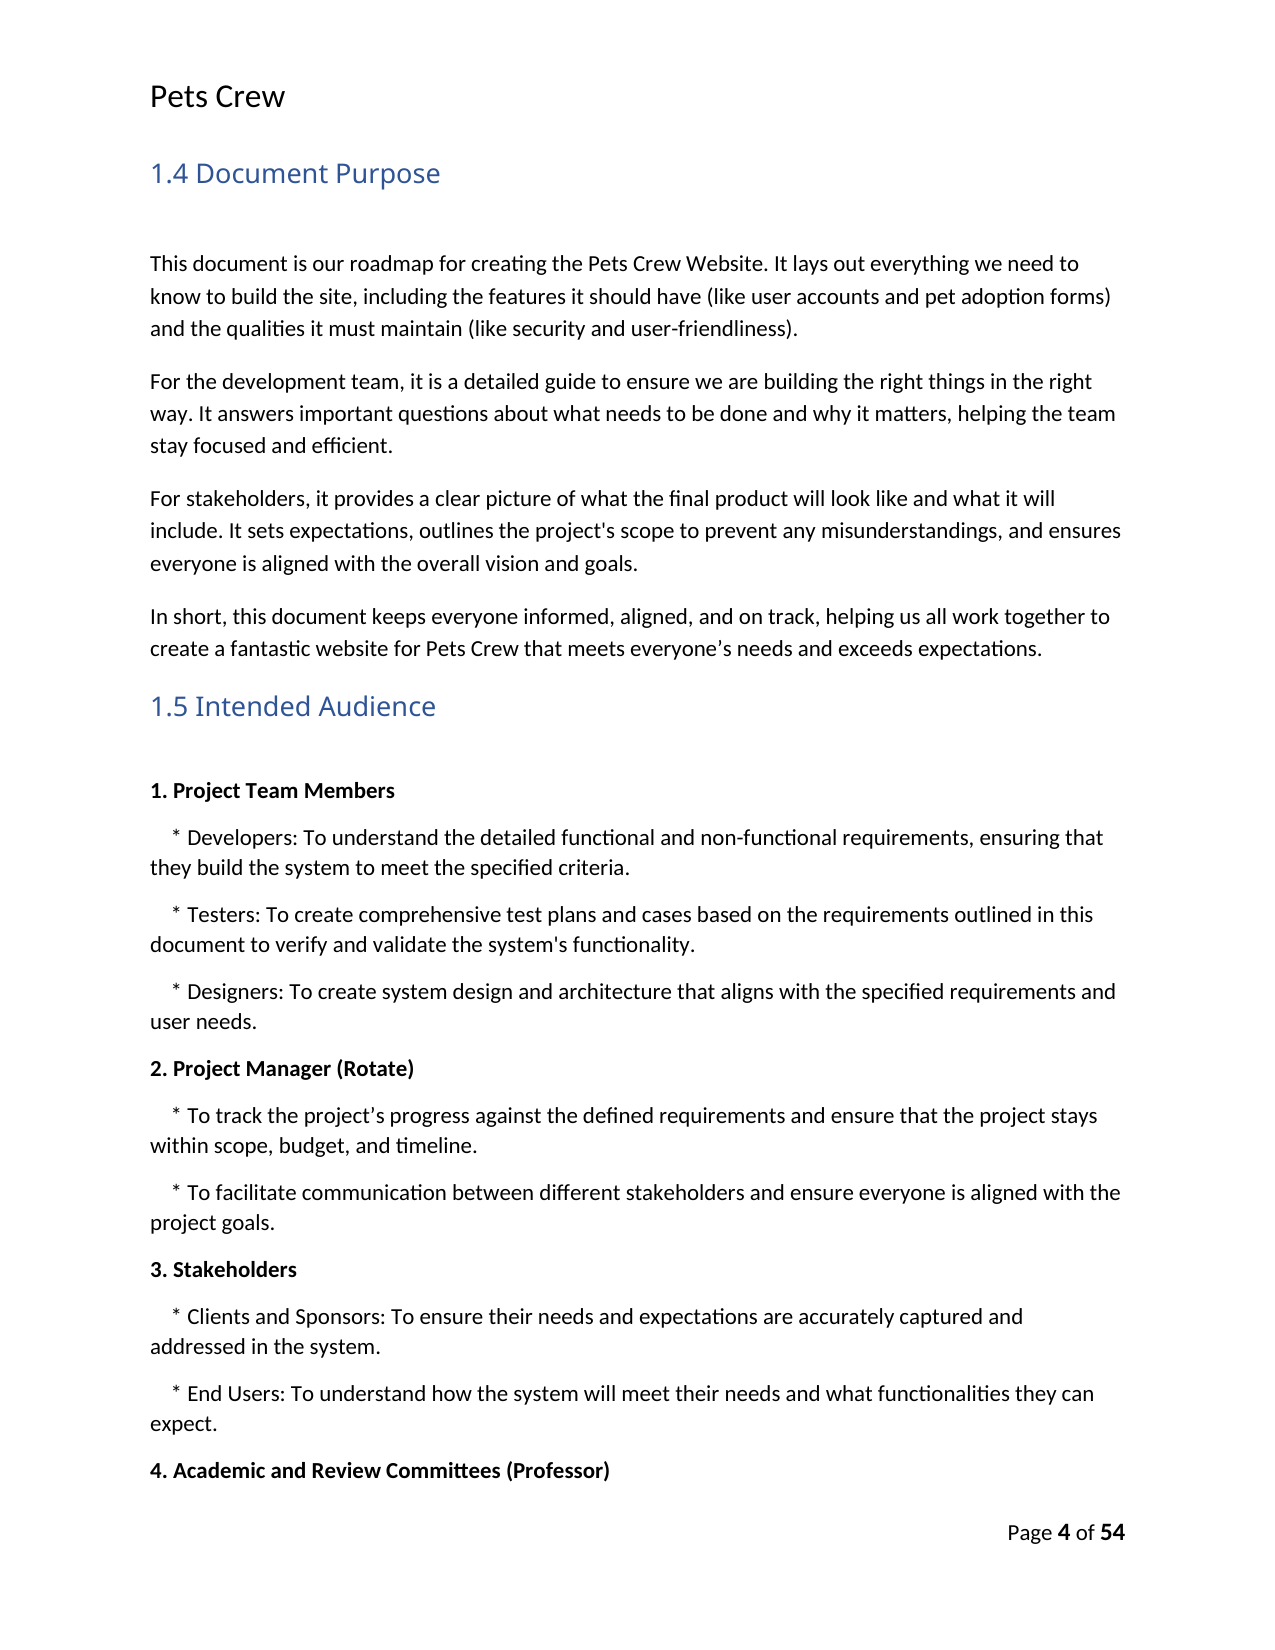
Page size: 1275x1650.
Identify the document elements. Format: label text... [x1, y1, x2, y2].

text For the development team, it is a detailed guide to ensure we are building the right things in the right way. It answers important questions about what needs to be done and why it matters, helping the team stay focused and efficient. [150, 367, 1125, 459]
subtitle 1.5 Intended Audience [150, 687, 1125, 724]
text 2. Project Manager (Rotate) [150, 1054, 1125, 1082]
subtitle 1.4 Document Purpose [150, 154, 1125, 191]
text * Testers: To create comprehensive test plans and cases based on the requirements outlined in this document to verify and validate the system's functionality. [150, 900, 1125, 958]
text In short, this document keeps everyone informed, aligned, and on track, helping us all work together to create a fantastic website for Pets Crew that meets everyone’s needs and exceeds expectations. [150, 602, 1125, 662]
text * End Users: To understand how the system will meet their needs and what functionalities they can expect. [150, 1379, 1125, 1438]
text For stakeholders, it provides a clear picture of what the final product will look like and what it will include. It sets expectations, outlines the project's scope to prevent any misunderstandings, and ensures everyone is aligned with the overall vision and goals. [150, 484, 1125, 577]
text * To facilitate communication between different stakeholders and ensure everyone is aligned with the project goals. [150, 1178, 1125, 1237]
text * Developers: To understand the detailed functional and non-functional requirements, ensuring that they build the system to meet the specified criteria. [150, 823, 1125, 881]
text 1. Project Team Members [150, 776, 1125, 804]
text * To track the project’s progress against the defined requirements and ensure that the project stays within scope, budget, and timeline. [150, 1101, 1125, 1159]
text * Clients and Sponsors: To ensure their needs and expectations are accurately captured and addressed in the system. [150, 1302, 1125, 1361]
text * Designers: To create system design and architecture that aligns with the specified requirements and user needs. [150, 977, 1125, 1036]
text This document is our roadmap for creating the Pets Crew Website. It lays out everything we need to know to build the site, including the features it should have (like user accounts and pet adoption forms) and the qualities it must maintain (like security and user-friendliness). [150, 249, 1125, 342]
text 3. Stakeholders [150, 1255, 1125, 1283]
text 4. Academic and Review Committees (Professor) [150, 1456, 1125, 1484]
